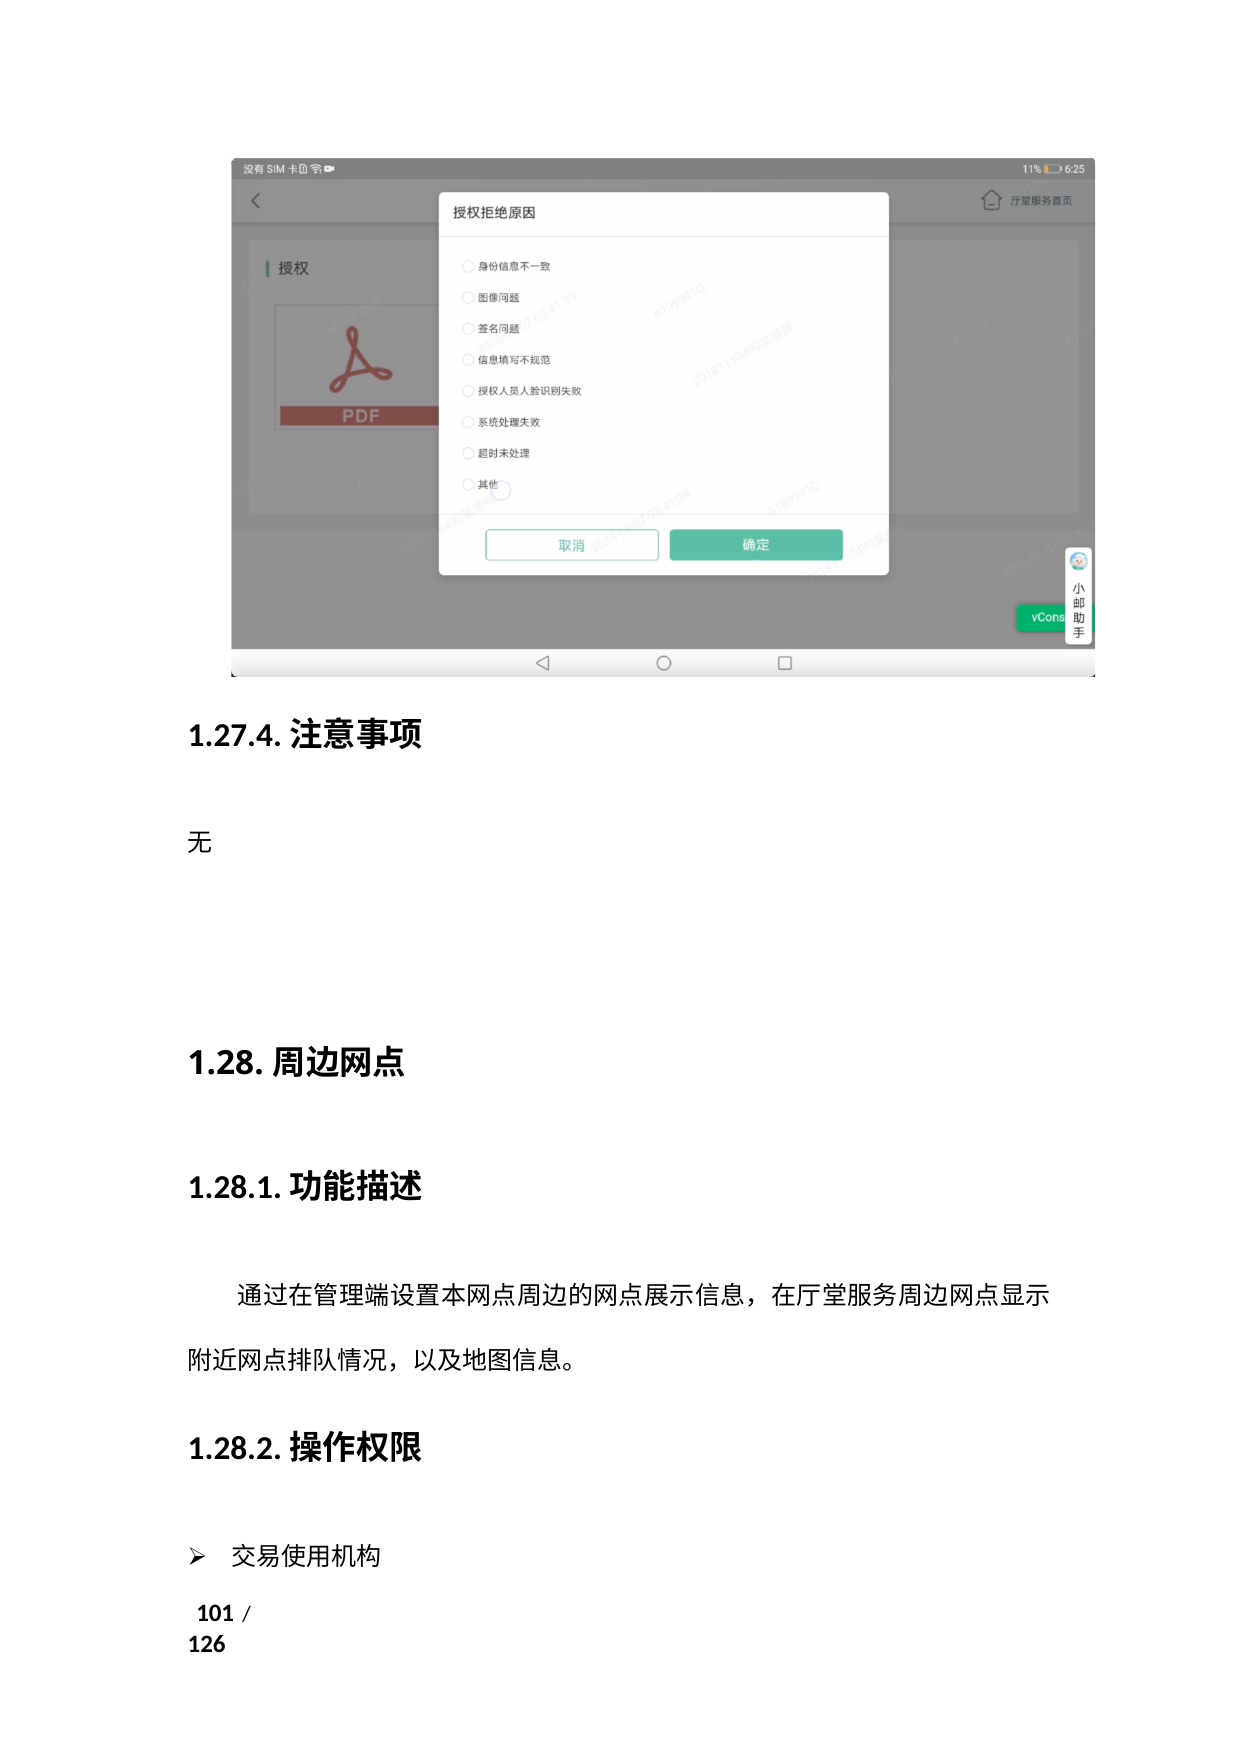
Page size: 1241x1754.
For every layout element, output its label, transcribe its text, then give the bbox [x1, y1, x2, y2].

text 通过在管理端设置本网点周边的网点展示信息，在厅堂服务周边网点显示附近网点排队情况，以及地图信息。 [187, 1261, 1053, 1391]
text 无 [187, 809, 1053, 874]
subtitle 注意事项 [187, 699, 1053, 764]
subtitle 操作权限 [187, 1412, 1053, 1477]
subtitle 周边网点 [187, 1027, 1053, 1092]
list 交易使用机构 [187, 1522, 1053, 1587]
subtitle 功能描述 [187, 1151, 1053, 1216]
picture [231, 158, 1096, 677]
